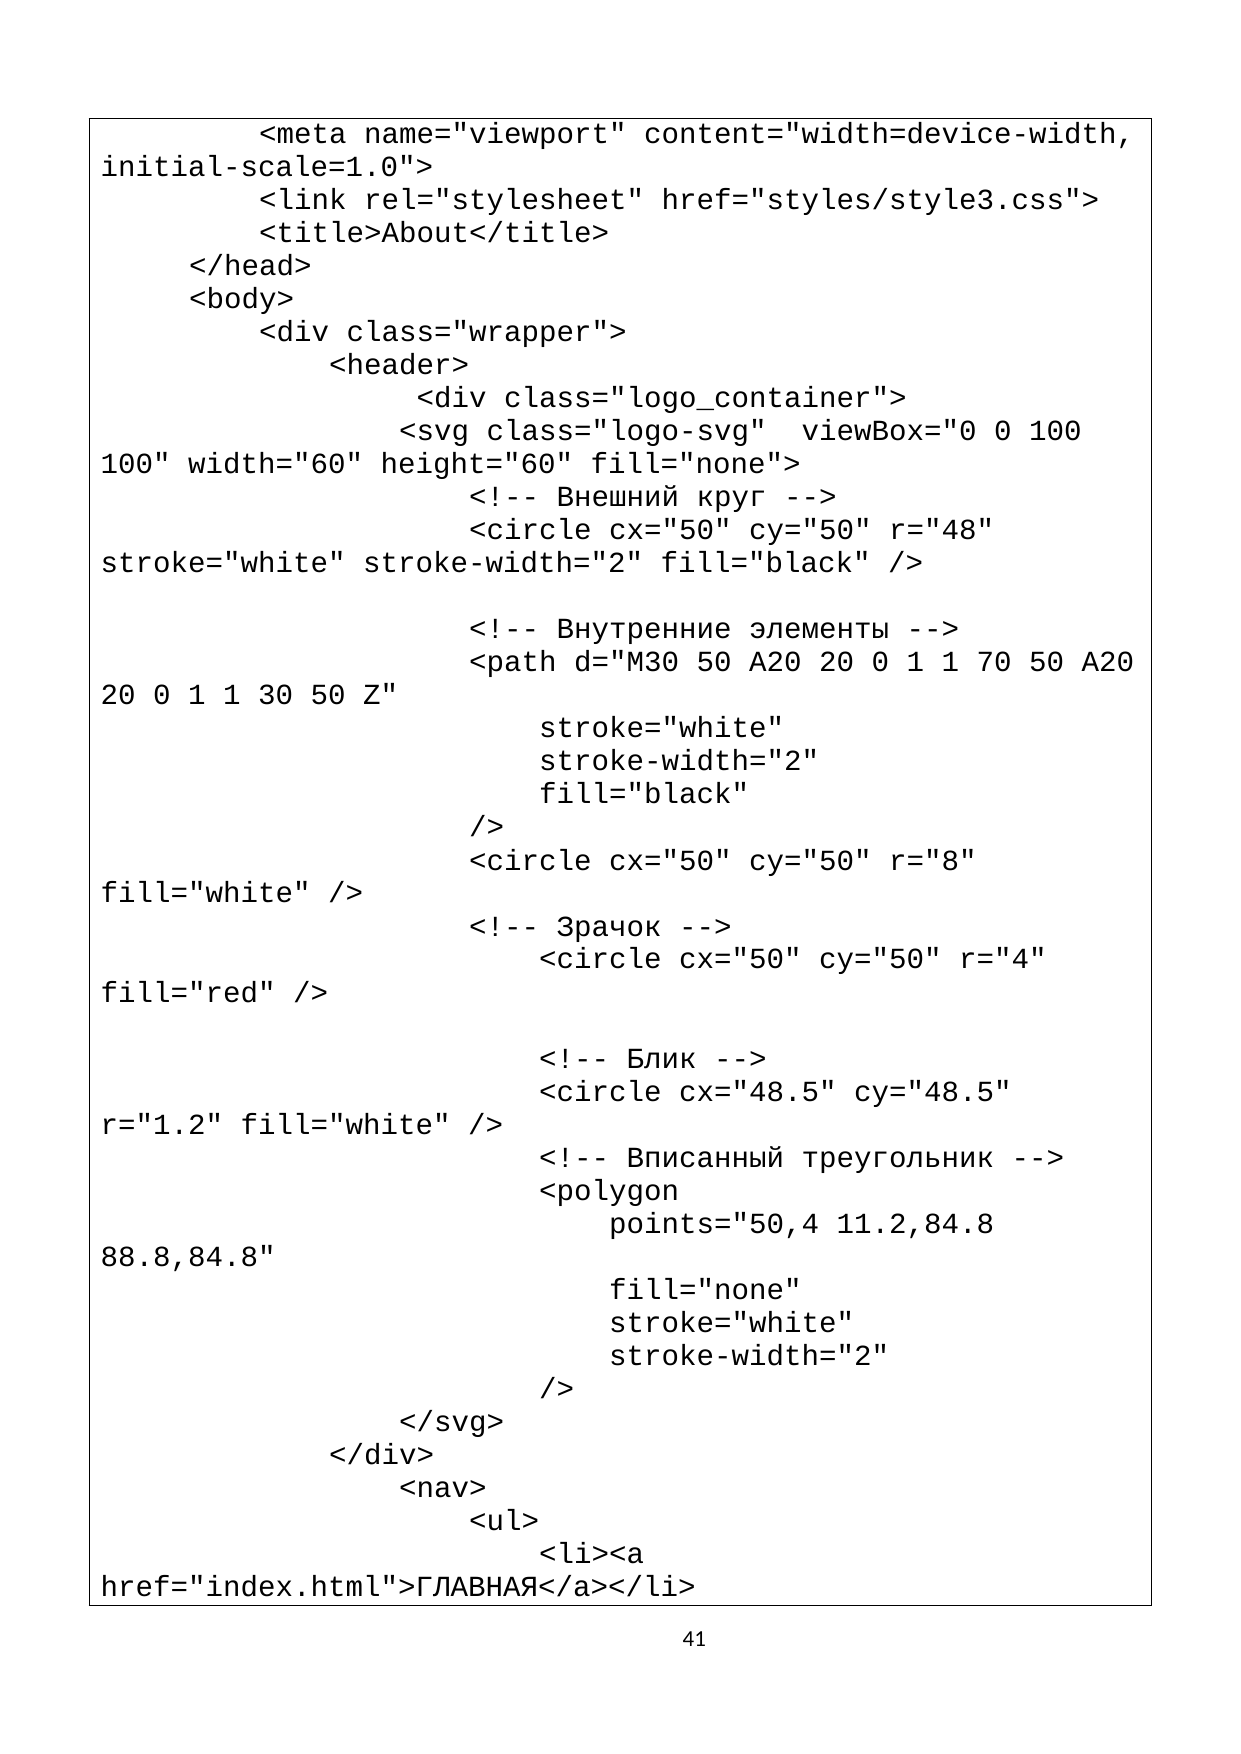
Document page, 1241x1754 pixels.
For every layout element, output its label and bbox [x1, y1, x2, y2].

table_header [90, 119, 1151, 1605]
